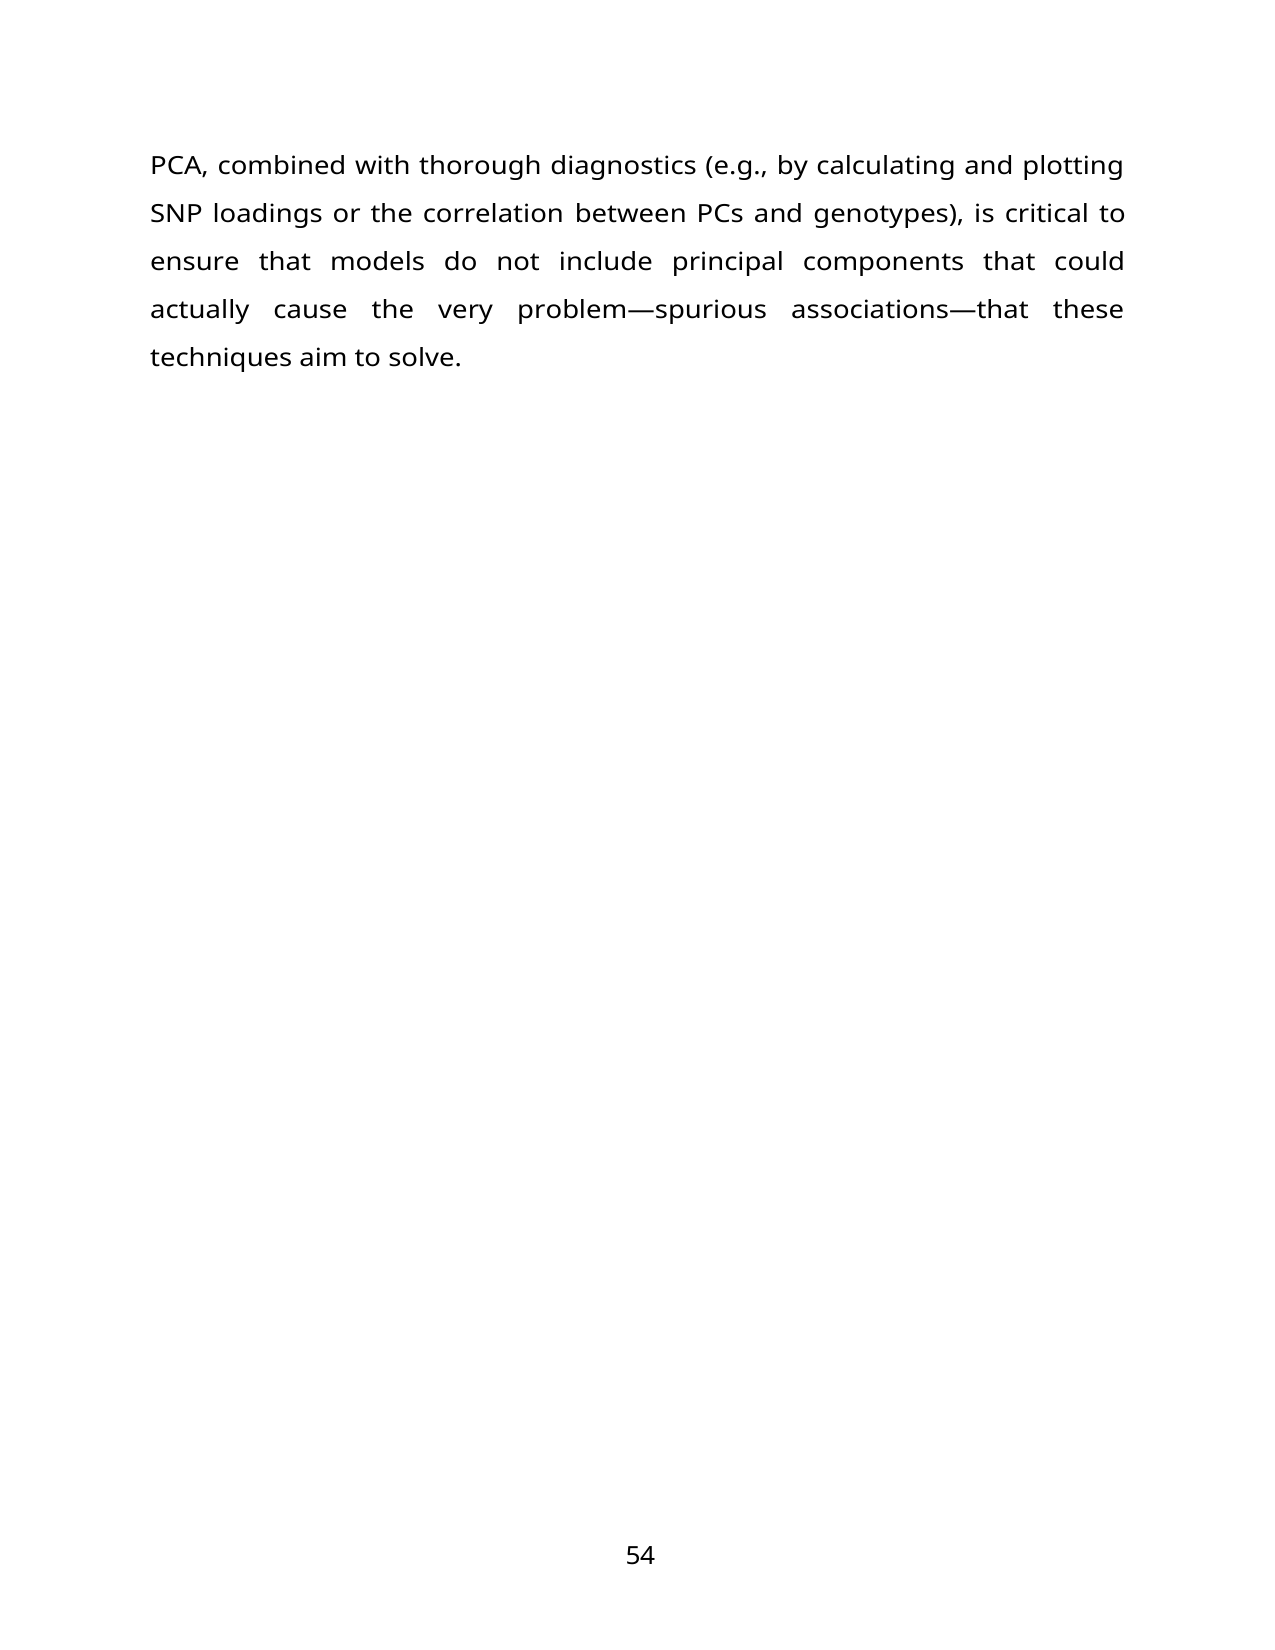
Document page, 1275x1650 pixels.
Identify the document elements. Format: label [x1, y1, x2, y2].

text [150, 148, 1126, 374]
